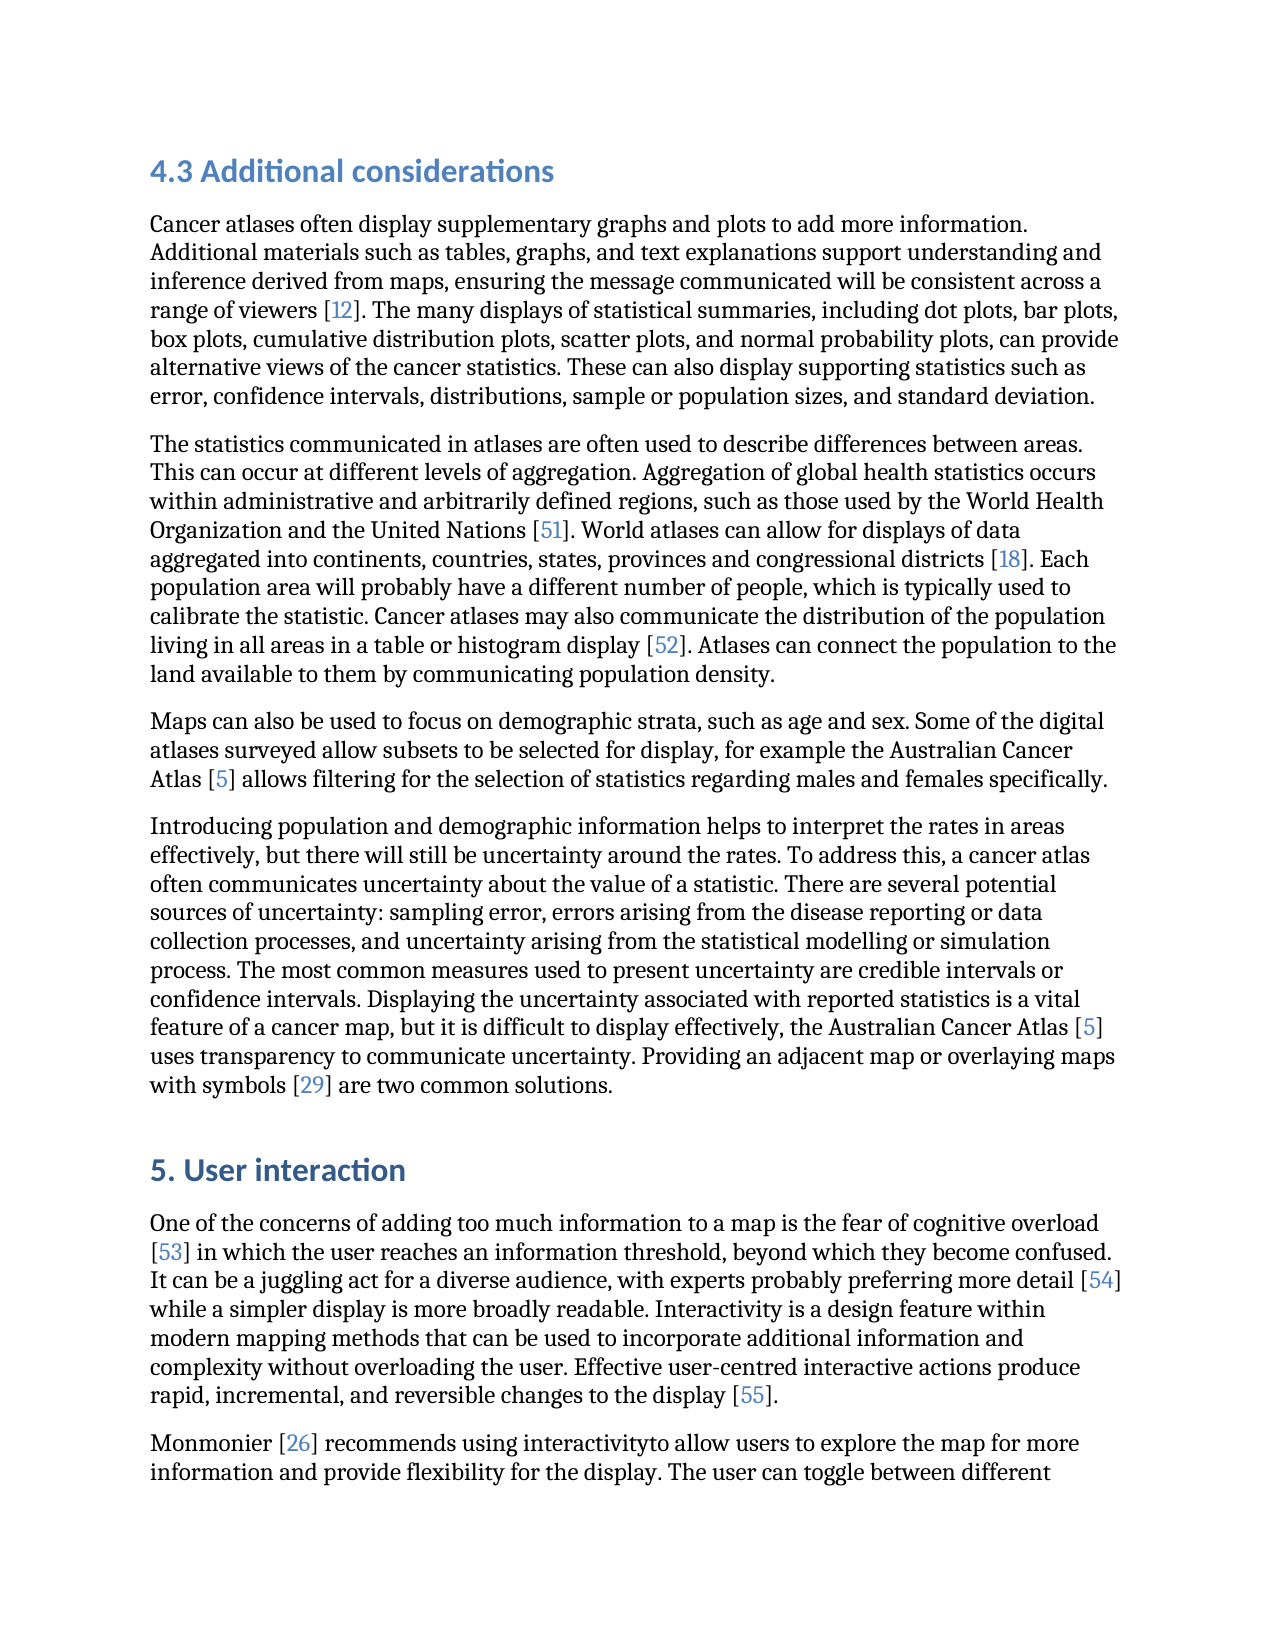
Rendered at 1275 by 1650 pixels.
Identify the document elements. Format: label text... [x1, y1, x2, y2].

text One of the concerns of adding too much information to a map is the fear of cognitive overload [53] in which the user reaches an information threshold, beyond which they become confused. It can be a juggling act for a diverse audience, with experts probably preferring more detail [54] while a simpler display is more broadly readable. Interactivity is a design feature within modern mapping methods that can be used to incorporate additional information and complexity without overloading the user. Effective user-centred interactive actions produce rapid, incremental, and reversible changes to the display [55]. [150, 1209, 1125, 1410]
subtitle 5. User interaction [150, 1149, 1125, 1190]
text Introducing population and demographic information helps to interpret the rates in areas effectively, but there will still be uncertainty around the rates. To address this, a cancer atlas often communicates uncertainty about the value of a statistic. There are several potential sources of uncertainty: sampling error, errors arising from the disease reporting or data collection processes, and uncertainty arising from the statistical modelling or simulation process. The most common measures used to present uncertainty are credible intervals or confidence intervals. Displaying the uncertainty associated with reported statistics is a vital feature of a cancer map, but it is difficult to display effectively, the Australian Cancer Atlas [5] uses transparency to communicate uncertainty. Providing an adjacent map or overlaying maps with symbols [29] are two common solutions. [150, 812, 1125, 1099]
text Cancer atlases often display supplementary graphs and plots to add more information. Additional materials such as tables, graphs, and text explanations support understanding and inference derived from maps, ensuring the message communicated will be consistent across a range of viewers [12]. The many displays of statistical summaries, including dot plots, bar plots, box plots, cumulative distribution plots, scatter plots, and normal probability plots, can provide alternative views of the cancer statistics. These can also display supporting statistics such as error, confidence intervals, distributions, sample or population sizes, and standard deviation. [150, 209, 1125, 411]
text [150, 1429, 1125, 1486]
text The statistics communicated in atlases are often used to describe differences between areas. This can occur at different levels of aggregation. Aggregation of global health statistics occurs within administrative and arbitrarily defined regions, such as those used by the World Health Organization and the United Nations [51]. World atlases can allow for displays of data aggregated into continents, countries, states, provinces and congressional districts [18]. Each population area will probably have a different number of people, which is typically used to calibrate the statistic. Cancer atlases may also communicate the distribution of the population living in all areas in a table or histogram display [52]. Atlases can connect the population to the land available to them by communicating population density. [150, 429, 1125, 688]
subtitle 4.3 Additional considerations [150, 150, 1125, 191]
text Maps can also be used to focus on demographic strata, such as age and sex. Some of the digital atlases surveyed allow subsets to be selected for display, for example the Australian Cancer Atlas [5] allows filtering for the selection of statistics regarding males and females specifically. [150, 707, 1125, 793]
